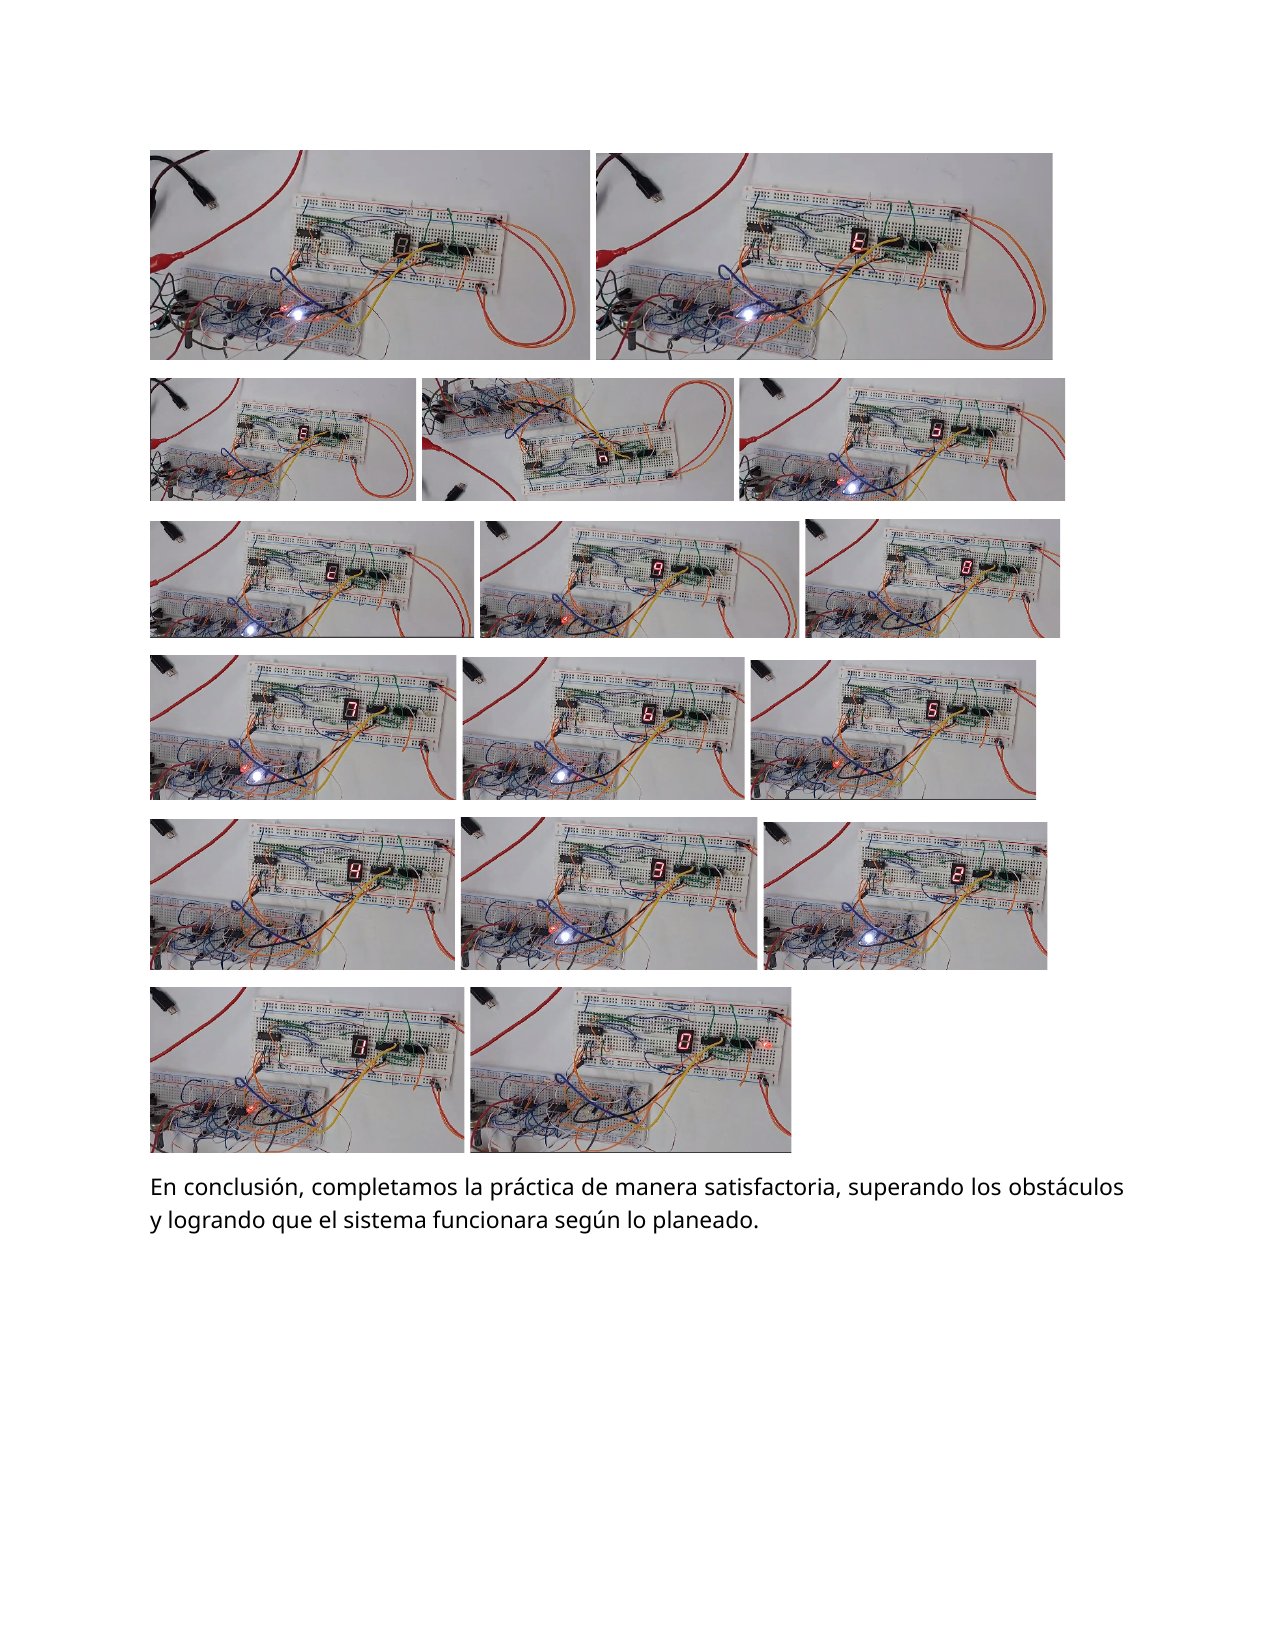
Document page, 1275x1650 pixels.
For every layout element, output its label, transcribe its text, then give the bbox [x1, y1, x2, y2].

picture [480, 521, 800, 638]
picture [150, 819, 455, 970]
picture [763, 822, 1048, 970]
text En conclusión, completamos la práctica de manera satisfactoria, superando los obstáculos y logrando que el sistema funcionara según lo planeado. [150, 1171, 1125, 1235]
picture [150, 987, 465, 1153]
picture [750, 660, 1037, 800]
picture [460, 817, 758, 970]
picture [150, 150, 591, 360]
picture [150, 655, 457, 800]
picture [150, 521, 475, 638]
picture [462, 657, 745, 800]
picture [739, 378, 1066, 501]
picture [470, 987, 792, 1153]
picture [150, 378, 417, 501]
picture [422, 378, 734, 501]
picture [596, 153, 1053, 360]
picture [805, 519, 1061, 638]
